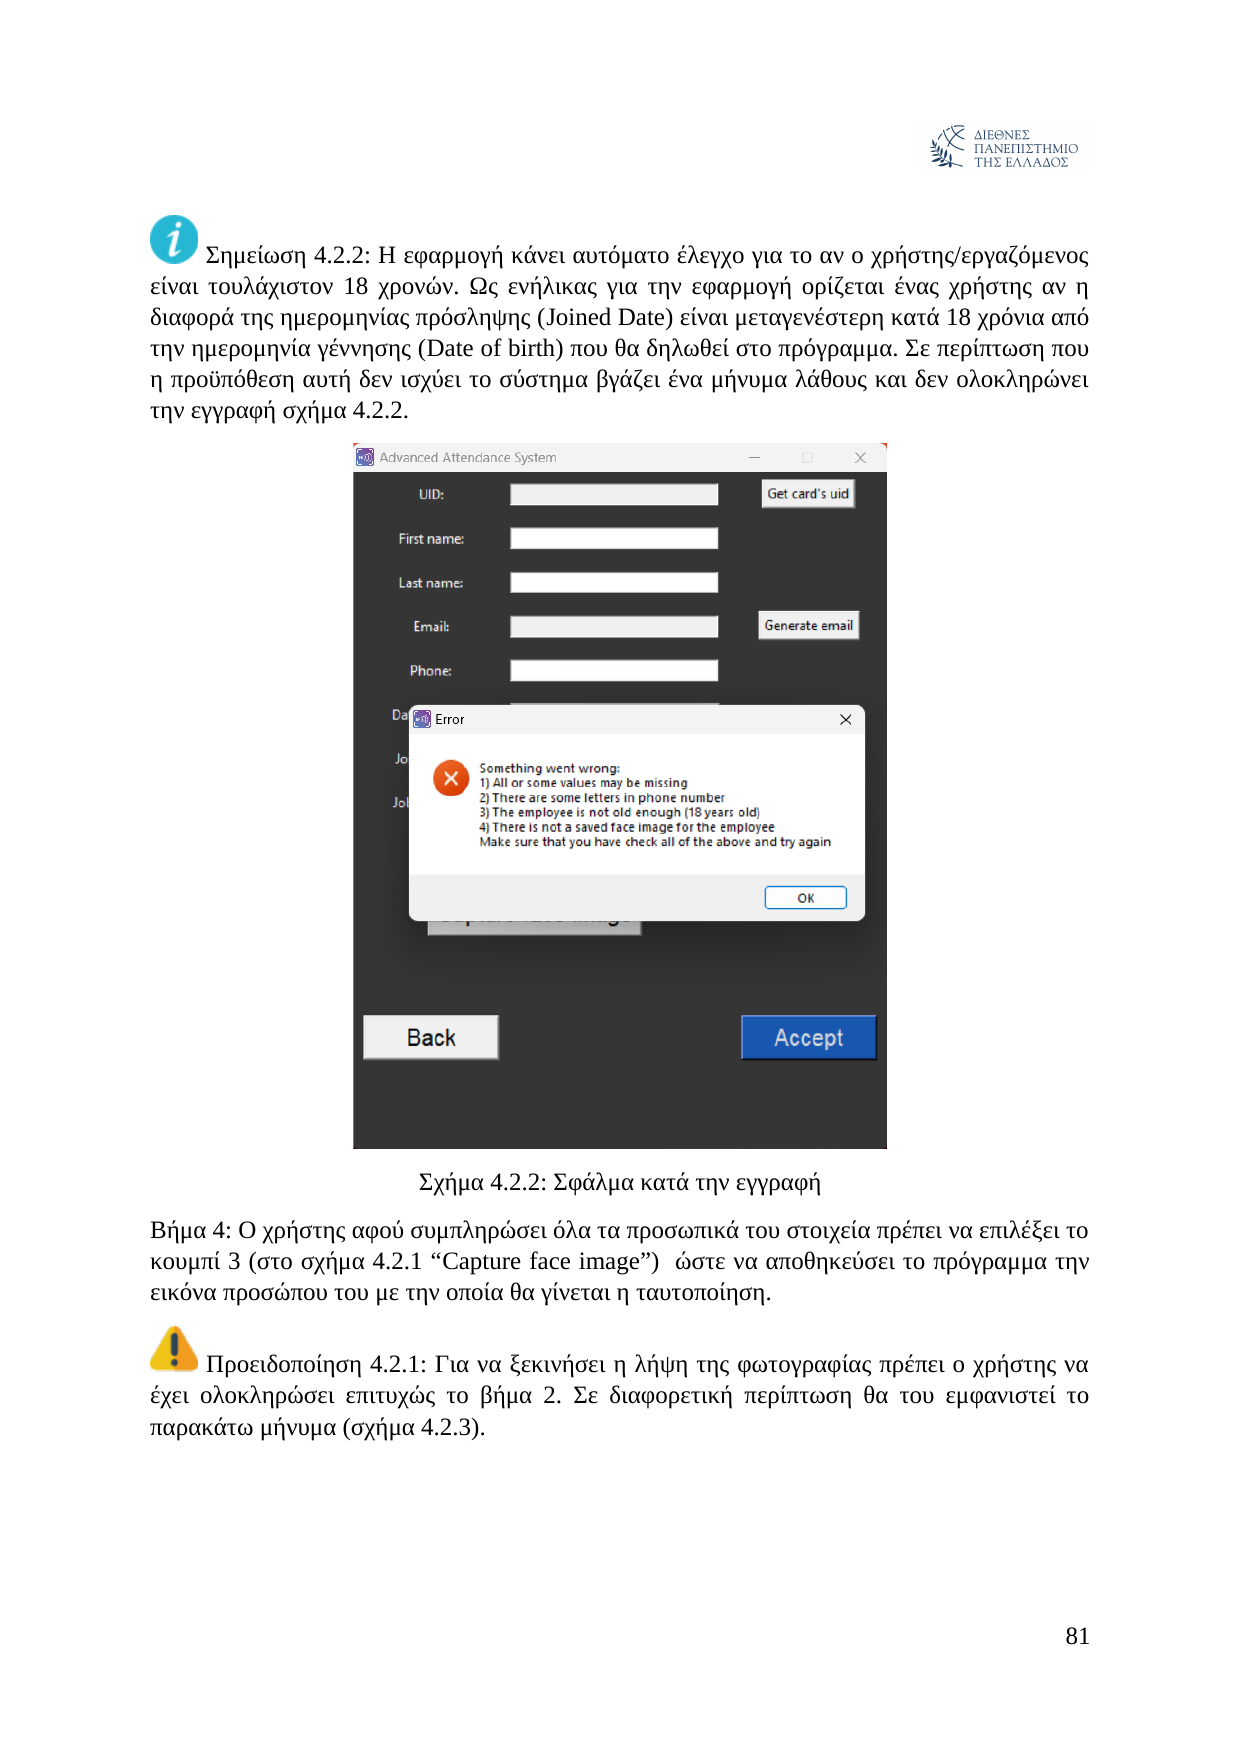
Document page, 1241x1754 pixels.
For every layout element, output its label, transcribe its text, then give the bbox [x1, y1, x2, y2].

picture [917, 120, 1091, 174]
picture [150, 1324, 198, 1373]
text Βήμα 4: Ο χρήστης αφού συμπληρώσει όλα τα προσωπικά του στοιχεία πρέπει να επιλέξει το κουμπί 3 (στο σχήμα 4.2.1 “Capture face image”) ώστε να αποθηκεύσει το πρόγραμμα την εικόνα προσώπου του με την οποία θα γίνεται η ταυτοποίηση. [150, 1215, 1090, 1306]
picture [353, 443, 887, 1149]
picture [150, 215, 198, 264]
text Σχήμα 4.2.2: Σφάλμα κατά την εγγραφή [150, 1167, 1090, 1196]
text Προειδοποίηση 4.2.1: Για να ξεκινήσει η λήψη της φωτογραφίας πρέπει ο χρήστης να έχει ολοκληρώσει επιτυχώς το βήμα 2. Σε διαφορετική περίπτωση θα του εμφανιστεί το παρακάτω μήνυμα (σχήμα 4.2.3). [150, 1325, 1090, 1440]
text Σημείωση 4.2.2: Η εφαρμογή κάνει αυτόματο έλεγχο για το αν ο χρήστης/εργαζόμενος είναι τουλάχιστον 18 χρονών. Ως ενήλικας για την εφαρμογή ορίζεται ένας χρήστης αν η διαφορά της ημερομηνίας πρόσληψης (Joined Date) είναι μεταγενέστερη κατά 18 χρόνια από την ημερομηνία γέννησης (Date of birth) που θα δηλωθεί στο πρόγραμμα. Σε περίπτωση που η προϋπόθεση αυτή δεν ισχύει το σύστημα βγάζει ένα μήνυμα λάθους και δεν ολοκληρώνει την εγγραφή σχήμα 4.2.2. [150, 216, 1090, 424]
